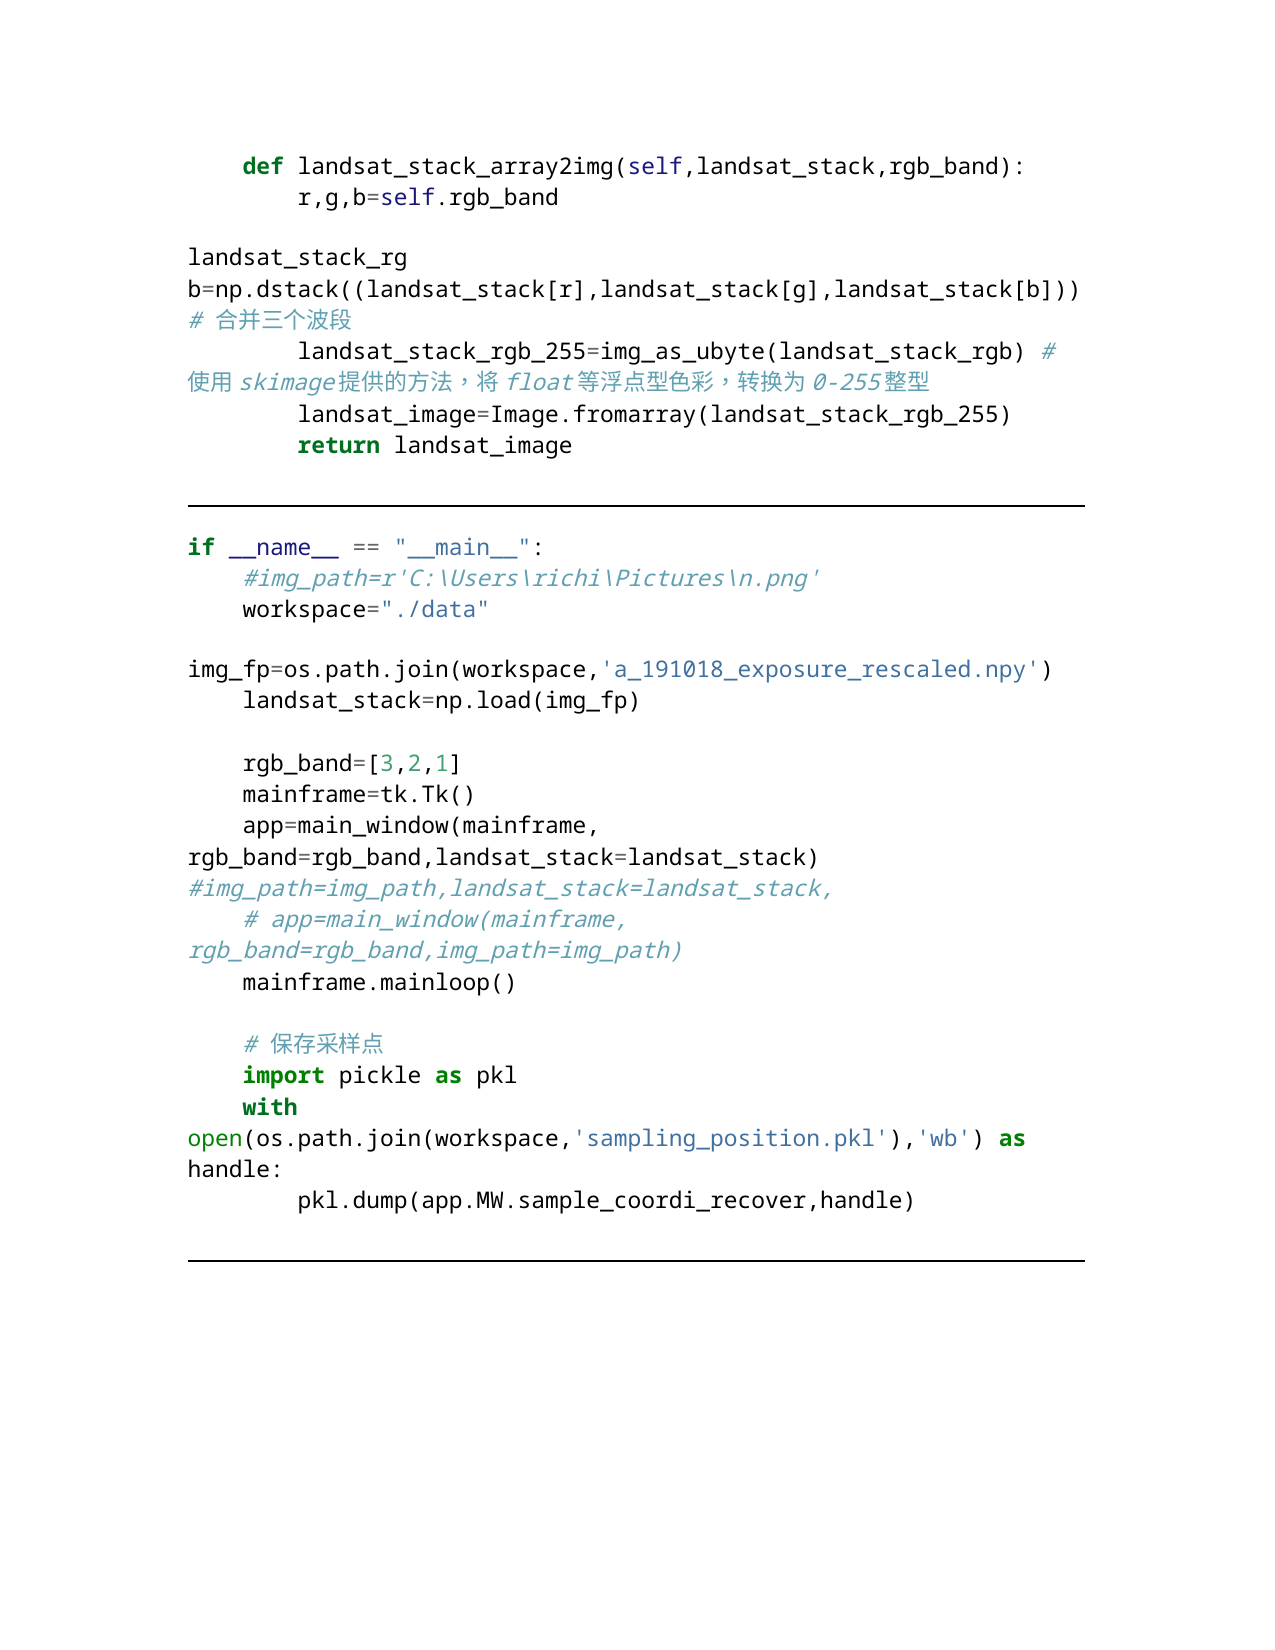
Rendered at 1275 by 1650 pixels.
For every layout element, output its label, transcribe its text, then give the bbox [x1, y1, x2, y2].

text if __name__ == "__main__": #img_path=r'C:\Users\richi\Pictures\n.png' workspace="./data" img_fp=os.path.join(workspace,'a_191018_exposure_rescaled.npy') landsat_stack=np.load(img_fp) rgb_band=[3,2,1] mainframe=tk.Tk() app=main_window(mainframe, rgb_band=rgb_band,landsat_stack=landsat_stack) #img_path=img_path,landsat_stack=landsat_stack, # app=main_window(mainframe, rgb_band=rgb_band,img_path=img_path) mainframe.mainloop() # 保存采样点 import pickle as pkl with open(os.path.join(workspace,'sampling_position.pkl'),'wb') as handle: pkl.dump(app.MW.sample_coordi_recover,handle) [187, 530, 1087, 1215]
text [187, 150, 1087, 460]
